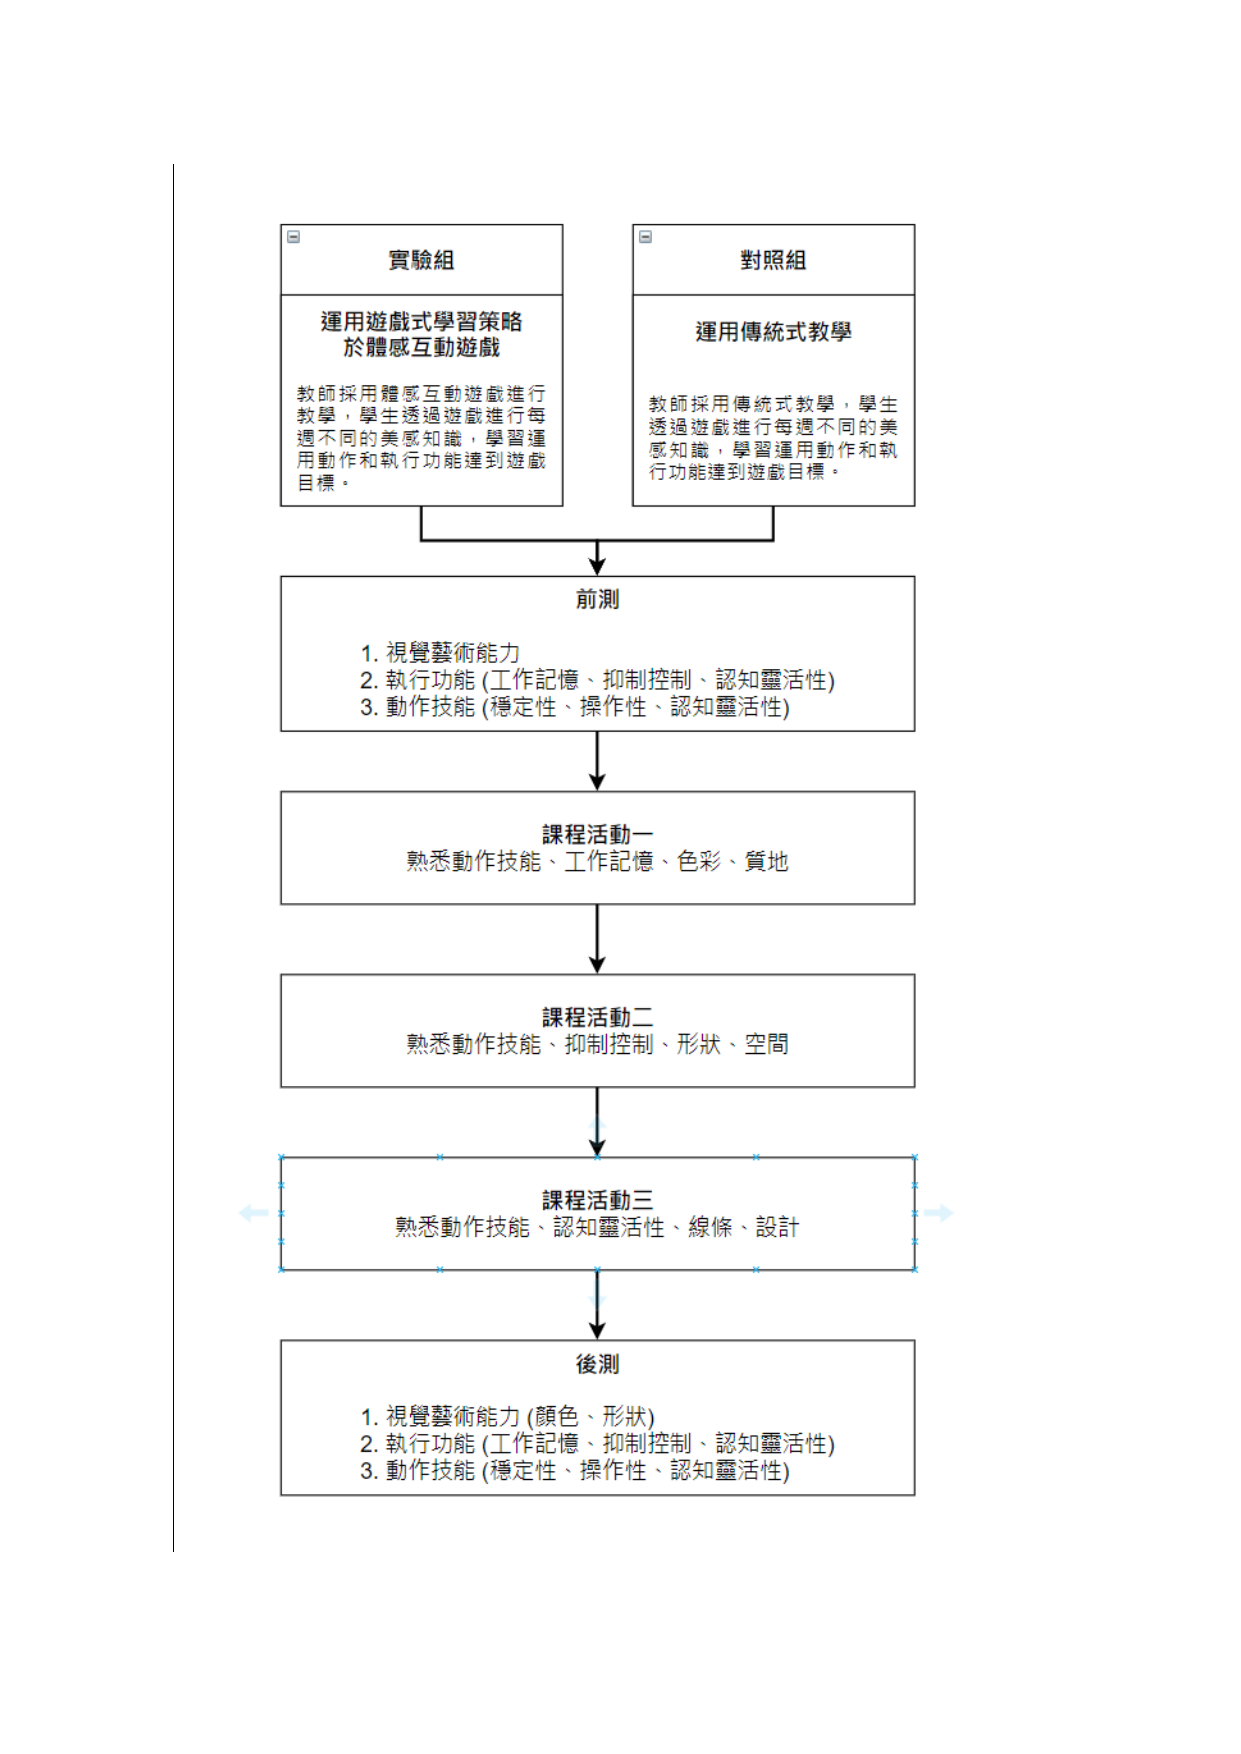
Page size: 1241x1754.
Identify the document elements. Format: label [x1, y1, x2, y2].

picture [236, 164, 1004, 1534]
